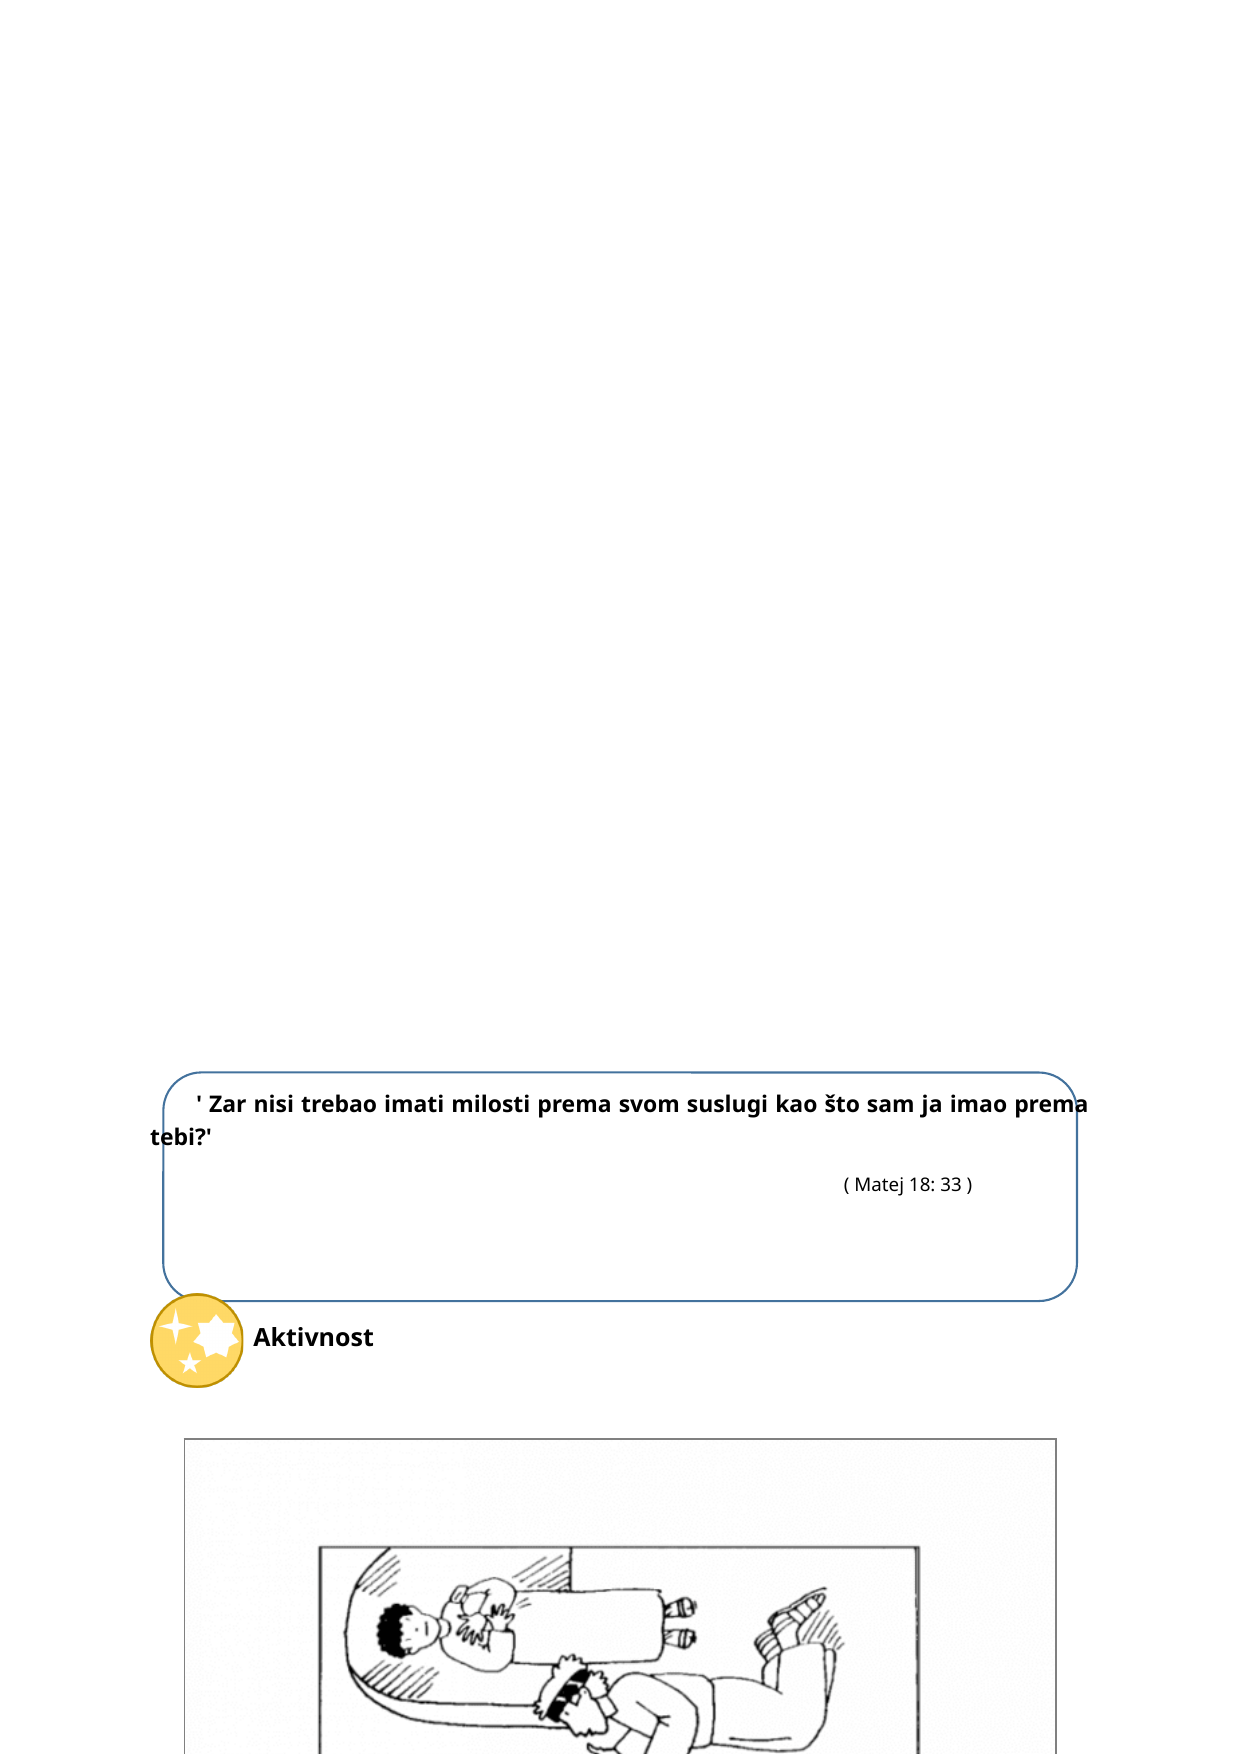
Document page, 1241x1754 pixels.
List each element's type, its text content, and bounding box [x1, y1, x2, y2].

text Aktivnost [244, 1320, 1090, 1354]
text ( Matej 18: 33 ) [150, 1172, 1090, 1197]
text ' Zar nisi trebao imati milosti prema svom suslugi kao što sam ja imao prema tebi?' [150, 1088, 1090, 1153]
picture [150, 1293, 244, 1388]
picture [185, 1440, 1055, 1754]
